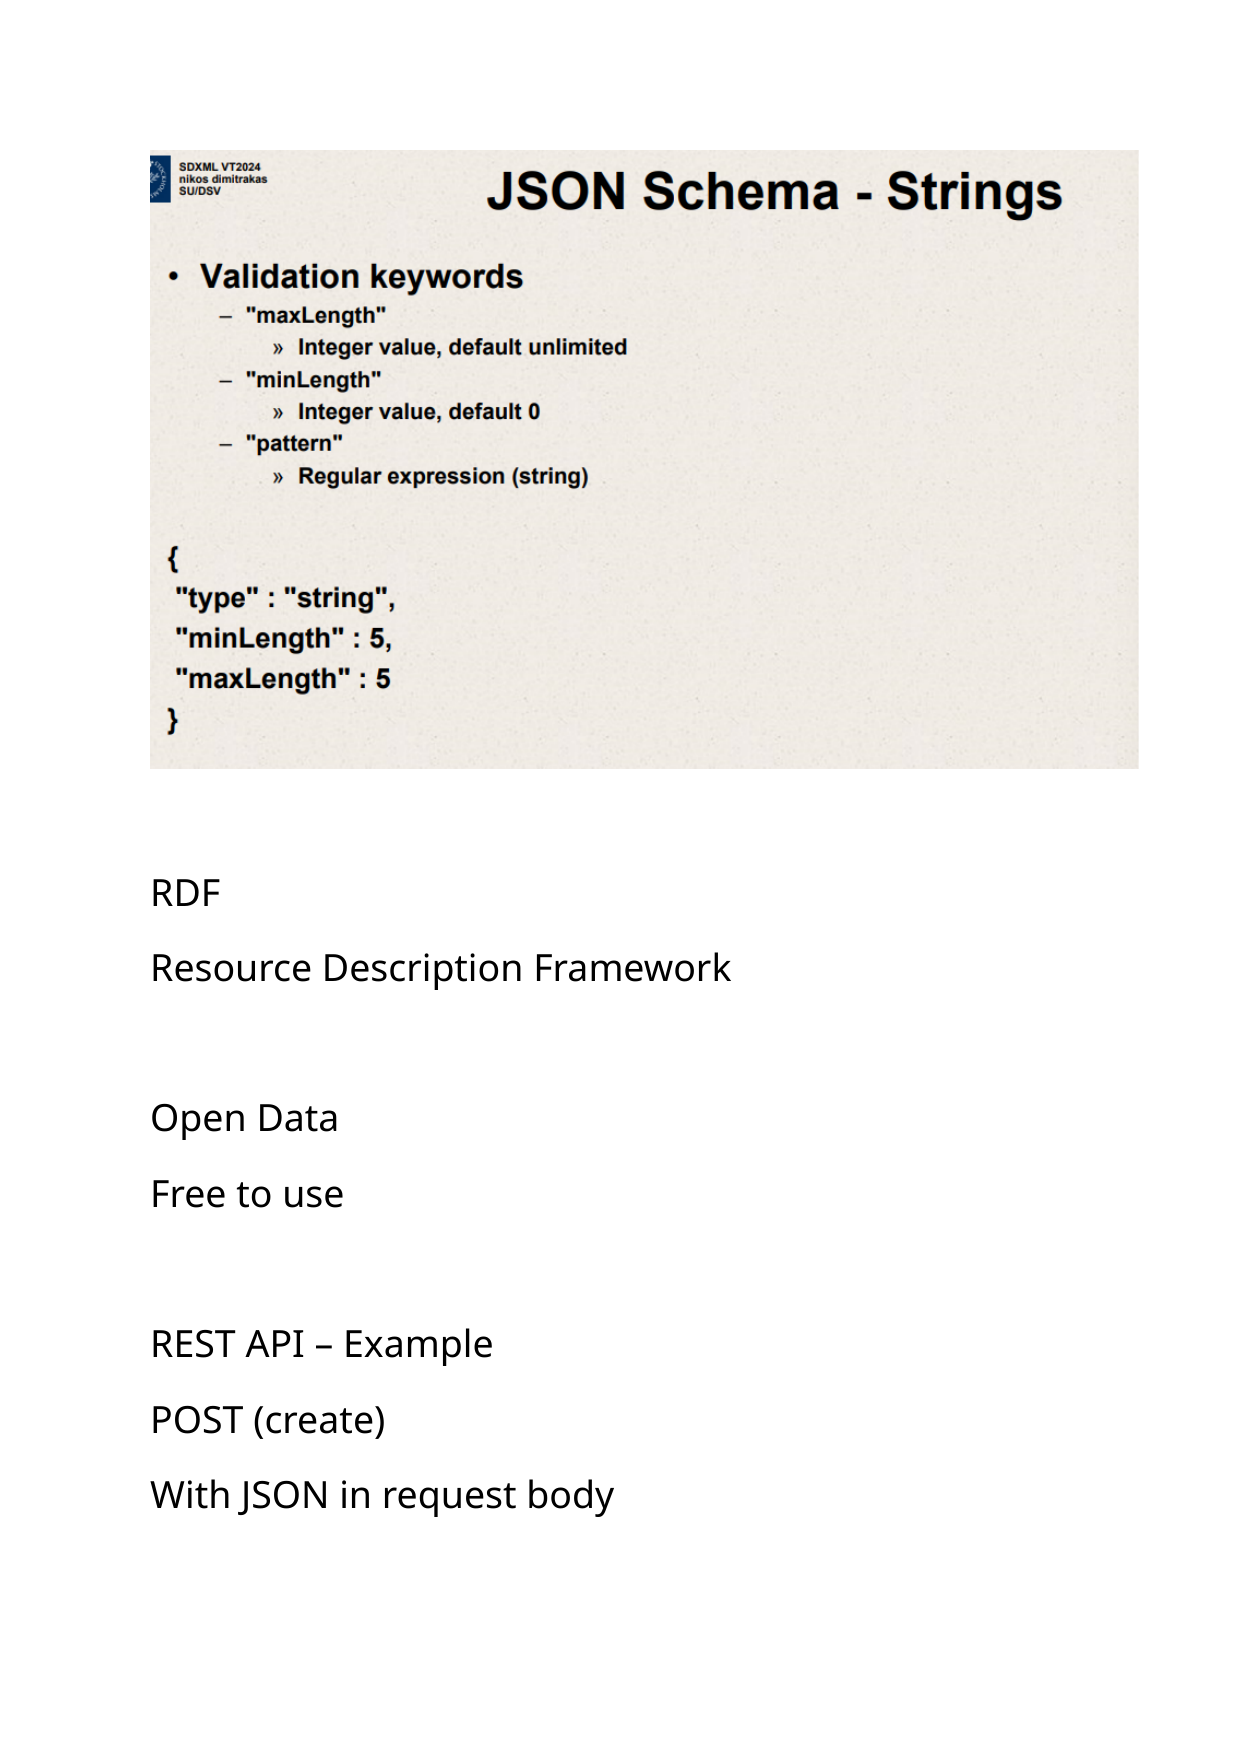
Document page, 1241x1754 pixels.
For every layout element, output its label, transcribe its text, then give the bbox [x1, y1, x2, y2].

text POST (create) [150, 1393, 1090, 1444]
text RDF [150, 866, 1090, 917]
text Free to use [150, 1167, 1090, 1218]
text With JSON in request body [150, 1468, 1090, 1519]
text REST API – Example [150, 1318, 1090, 1369]
text Resource Description Framework [150, 941, 1090, 992]
text Open Data [150, 1092, 1090, 1143]
picture [150, 150, 1139, 769]
